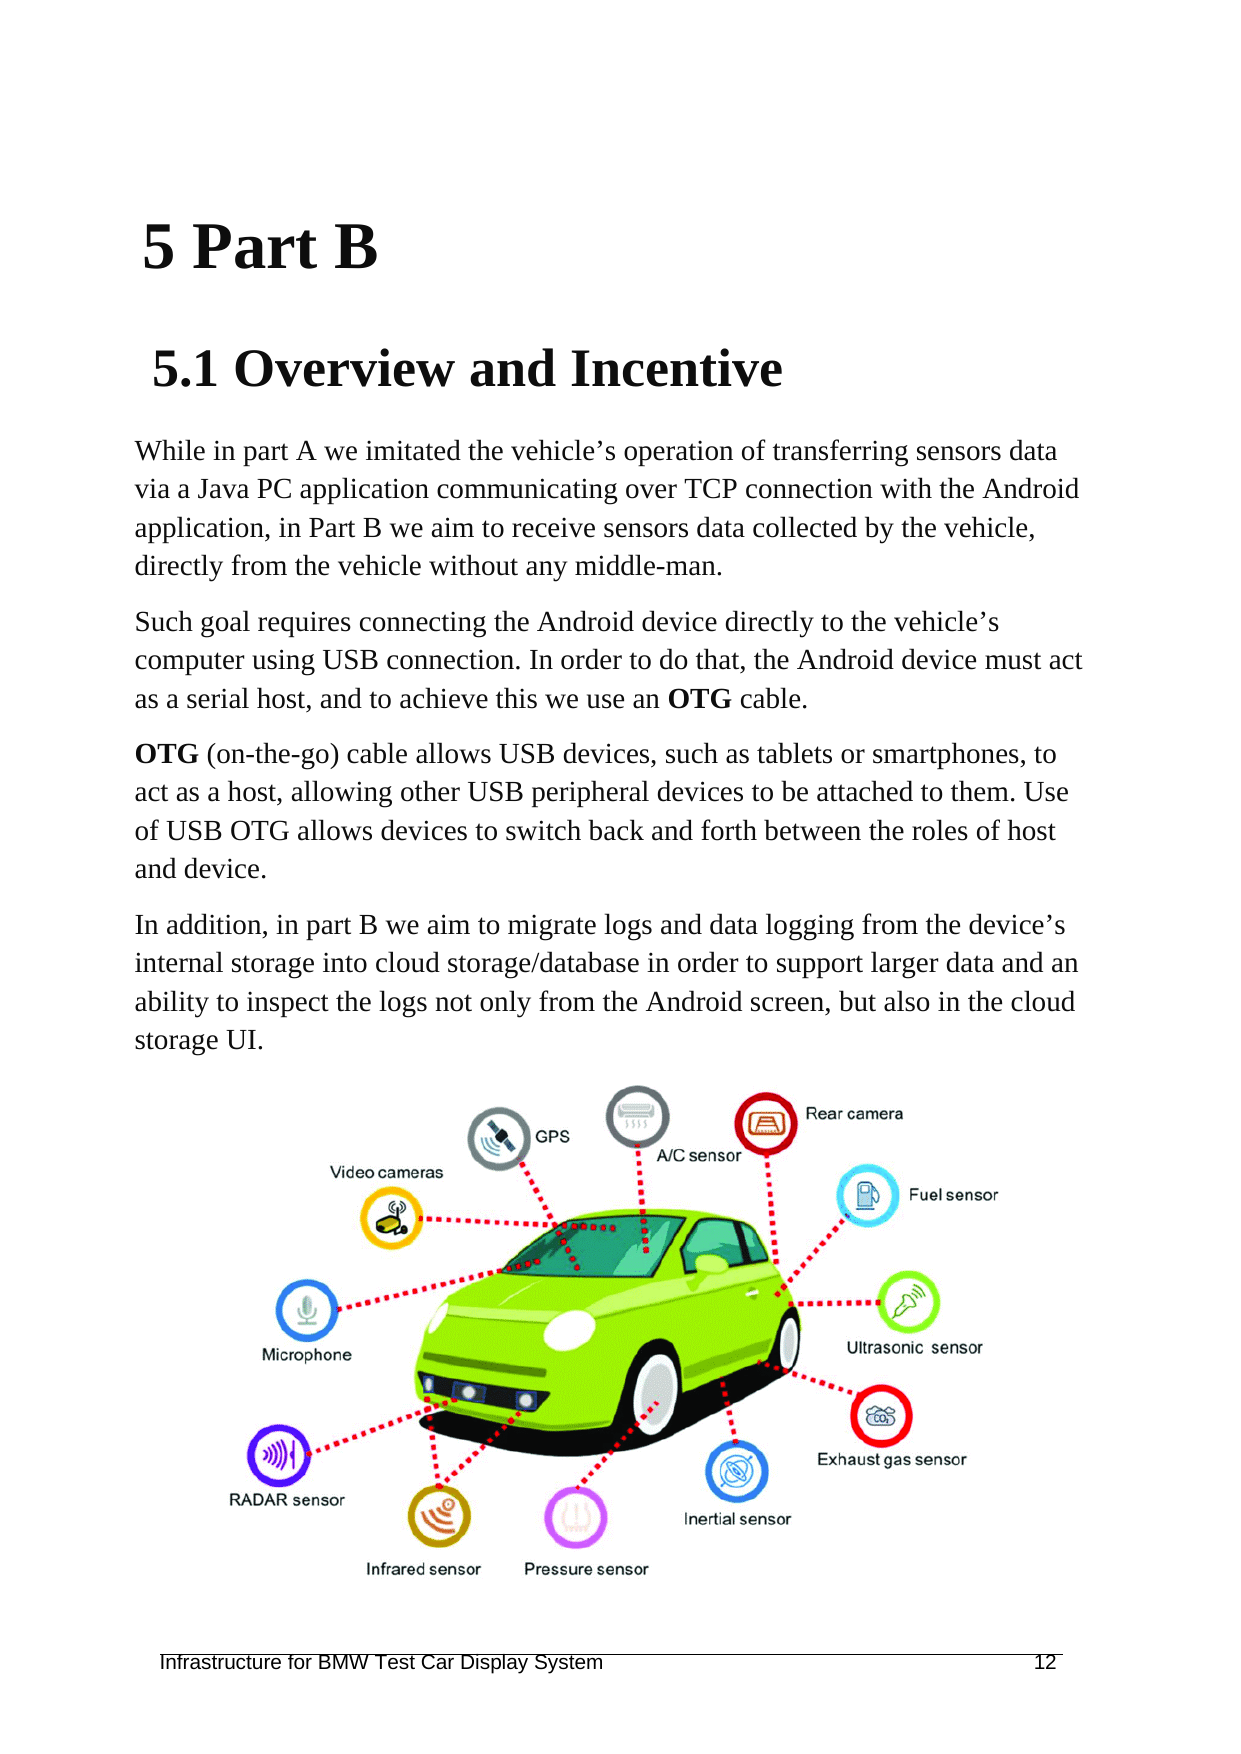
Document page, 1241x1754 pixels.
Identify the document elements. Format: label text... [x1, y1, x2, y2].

text OTG (on-the-go) cable allows USB devices, such as tablets or smartphones, to act as a host, allowing other USB peripheral devices to be attached to them. Use of USB OTG allows devices to switch back and forth between the roles of host and device. [134, 736, 1094, 885]
picture [222, 1077, 1006, 1584]
text In addition, in part B we aim to migrate logs and data logging from the device’s internal storage into cloud storage/database in order to support larger data and an ability to inspect the logs not only from the Android screen, but also in the cloud storage UI. [134, 907, 1094, 1056]
subtitle 5.1 Overview and Incentive [152, 335, 1147, 398]
text While in part A we imitated the vehicle’s operation of transferring sensors data via a Java PC application communicating over TCP connection with the Android application, in Part B we aim to receive sensors data collected by the vehicle, directly from the vehicle without any middle-man. [134, 433, 1094, 582]
subtitle 5 Part B [142, 206, 1147, 282]
text Such goal requires connecting the Android device directly to the vehicle’s computer using USB connection. In order to do that, the Android device must act as a serial host, and to achieve this we use an OTG cable. [134, 604, 1094, 714]
